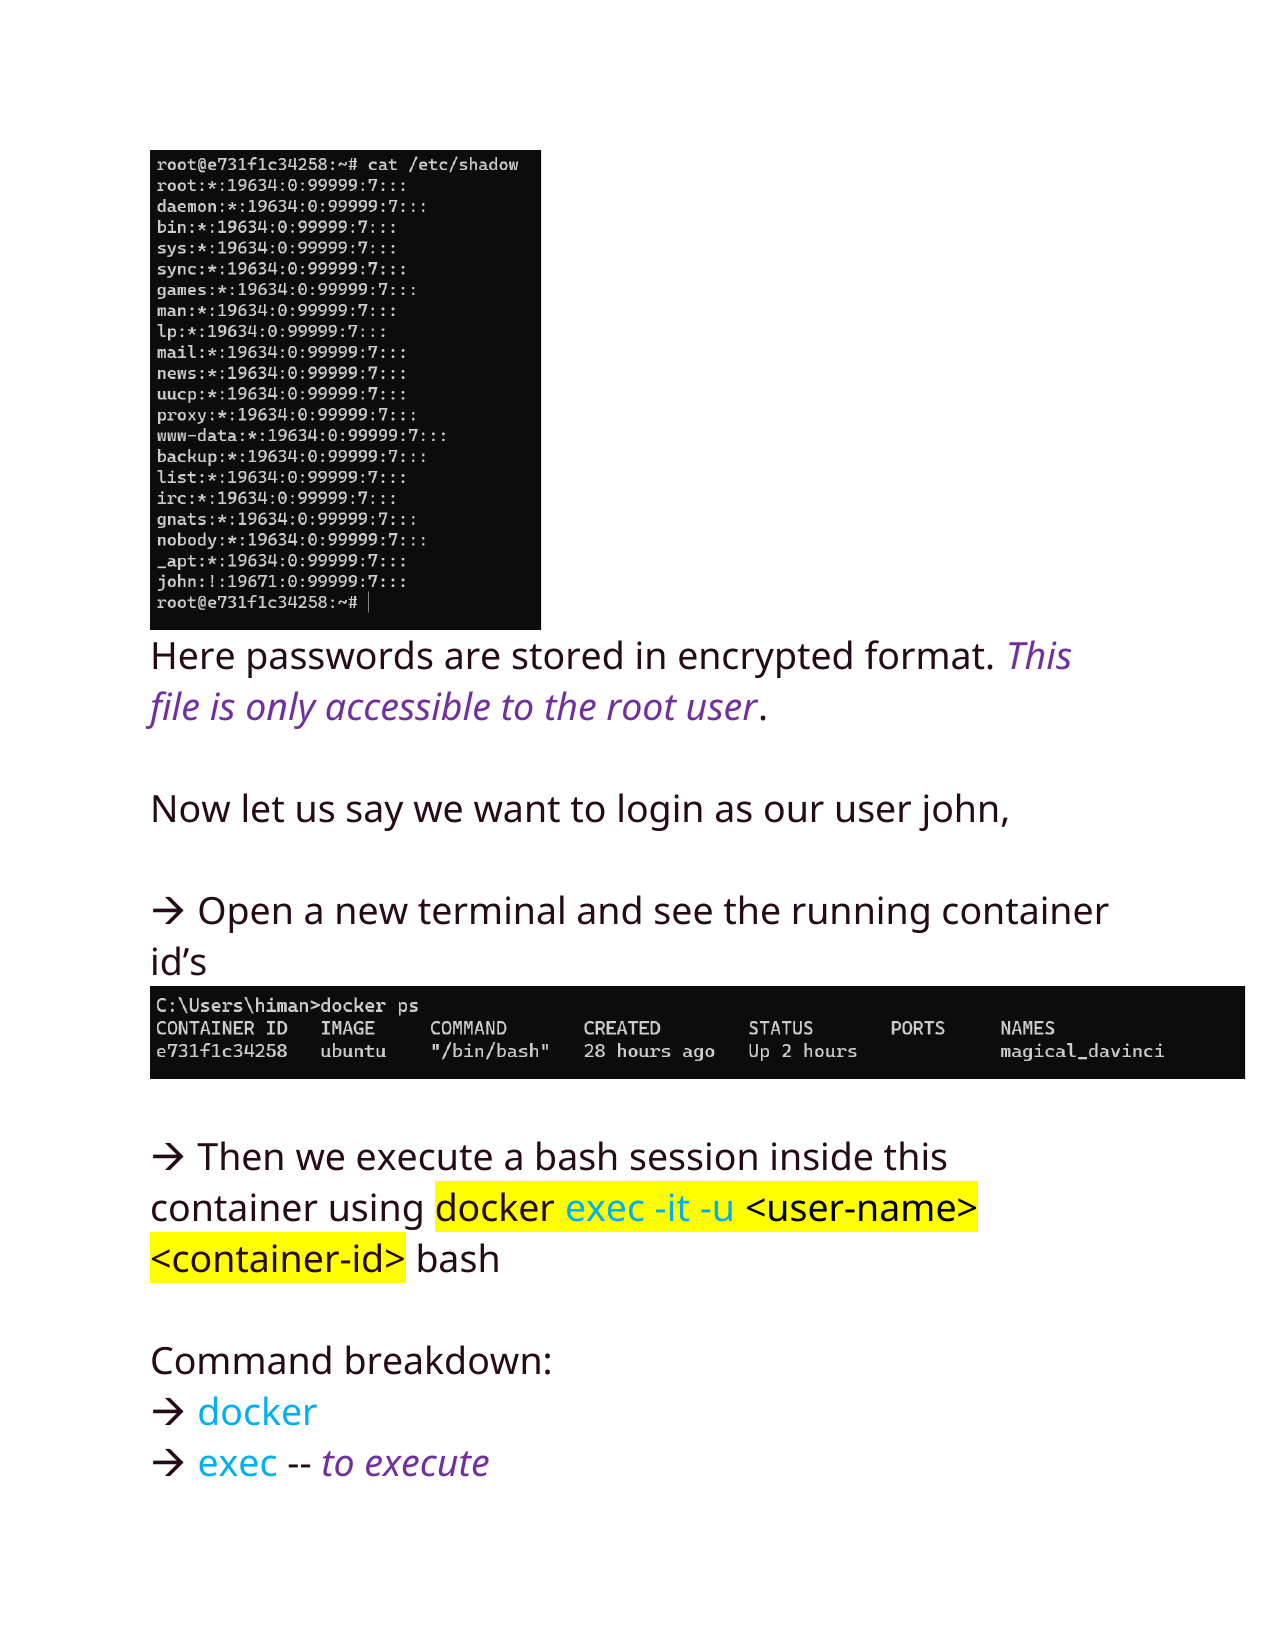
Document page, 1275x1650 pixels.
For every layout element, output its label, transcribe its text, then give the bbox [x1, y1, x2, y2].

text Open a new terminal and see the running container id’s [150, 884, 1125, 986]
text exec -- to execute [150, 1436, 1125, 1487]
text Now let us say we want to login as our user john, [150, 782, 1125, 833]
picture [150, 150, 542, 630]
text docker [150, 1385, 1125, 1436]
text Command breakdown: [150, 1334, 1125, 1385]
picture [150, 986, 1246, 1079]
text Here passwords are stored in encrypted format. This file is only accessible to the root user. [150, 629, 1125, 731]
text Then we execute a bash session inside this container using docker exec -it -u <user-name> <container-id> bash [150, 1130, 1125, 1283]
